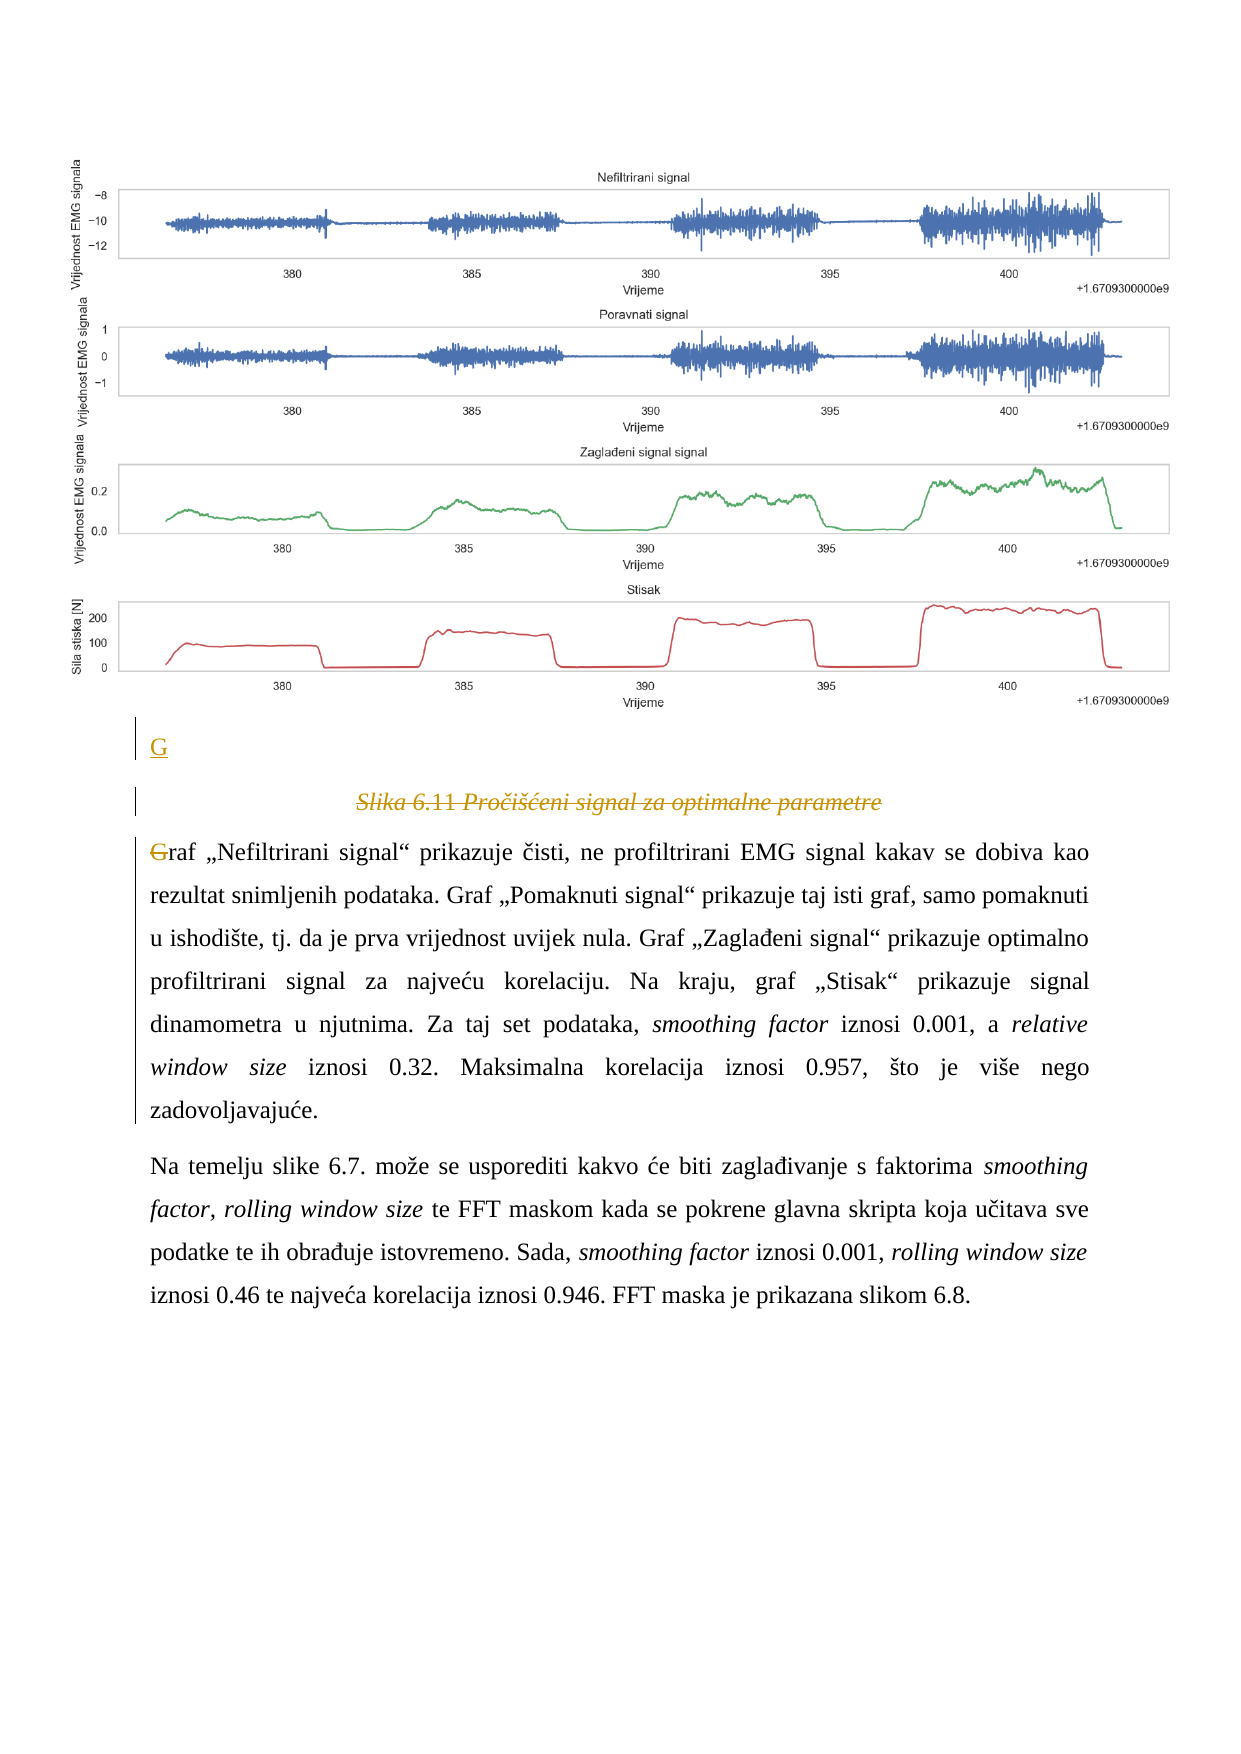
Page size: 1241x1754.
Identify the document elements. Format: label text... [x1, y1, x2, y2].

picture [62, 150, 1178, 718]
text raf „Nefiltrirani signal“ prikazuje čisti, ne profiltrirani EMG signal kakav se dobiva kao rezultat snimljenih podataka. Graf „Pomaknuti signal“ prikazuje taj isti graf, samo pomaknuti u ishodište, tj. da je prva vrijednost uvijek nula. Graf „Zaglađeni signal“ prikazuje optimalno profiltrirani signal za najveću korelaciju. Na kraju, graf „Stisak“ prikazuje signal dinamometra u njutnima. Za taj set podataka, smoothing factor iznosi 0.001, a relative window size iznosi 0.32. Maksimalna korelacija iznosi 0.957, što je više nego zadovoljavajuće. [150, 837, 1090, 1124]
text Na temelju slike 6.7. može se usporediti kakvo će biti zaglađivanje s faktorima smoothing factor, rolling window size te FFT maskom kada se pokrene glavna skripta koja učitava sve podatke te ih obrađuje istovremeno. Sada, smoothing factor iznosi 0.001, rolling window size iznosi 0.46 te najveća korelacija iznosi 0.946. FFT maska je prikazana slikom 6.8. [150, 1151, 1090, 1309]
